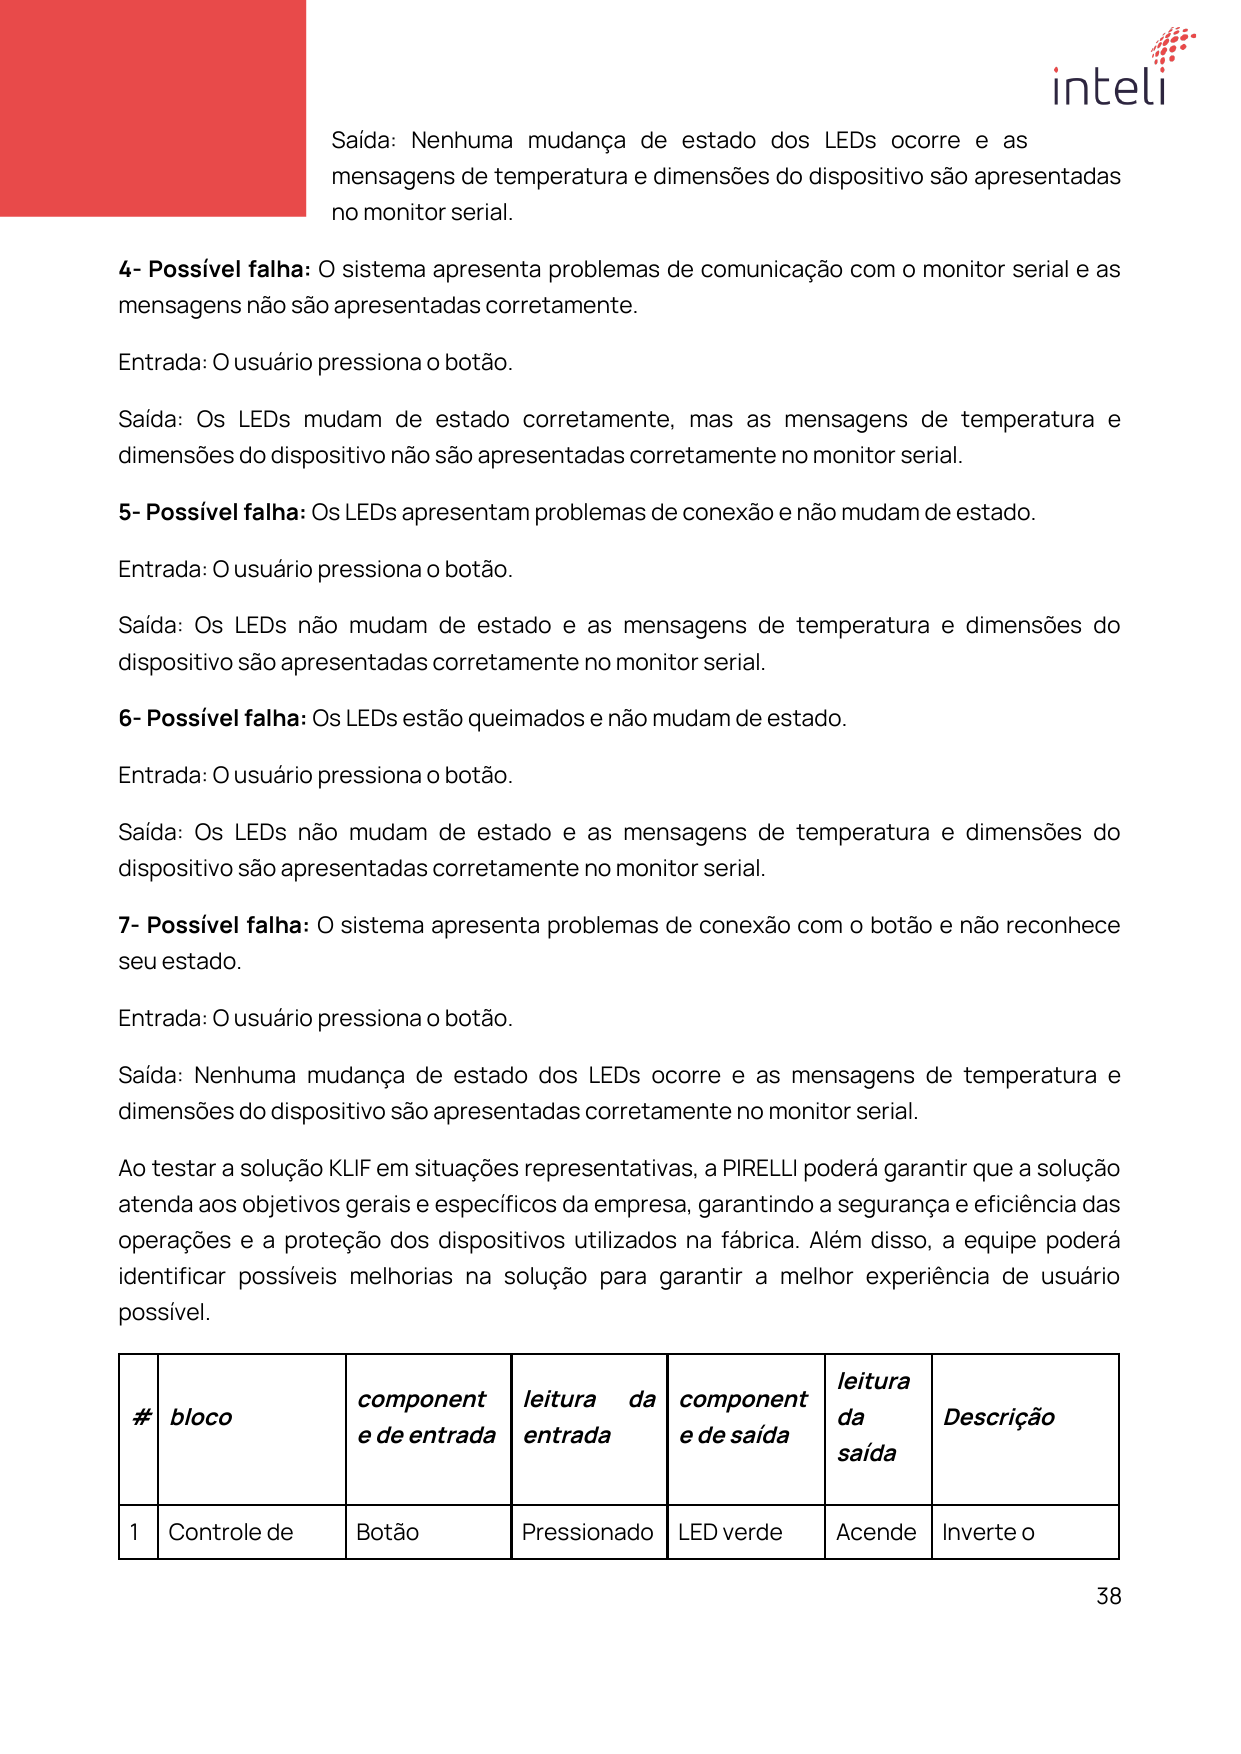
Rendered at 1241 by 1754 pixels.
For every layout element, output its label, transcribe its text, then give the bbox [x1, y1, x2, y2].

table_cell Acende [826, 1506, 931, 1558]
text Entrada: O usuário pressiona o botão. [118, 759, 1122, 791]
table_cell LED verde [669, 1506, 824, 1558]
table_header componente de saída [669, 1355, 824, 1504]
table_cell Inverte o estado dos LEDs [933, 1506, 1118, 1558]
picture [0, 0, 307, 217]
table_header componente de entrada [347, 1355, 510, 1504]
text Saída: Os LEDs não mudam de estado e as mensagens de temperatura e dimensões do dispositivo são apresentadas corretamente no monitor serial. [118, 609, 1122, 677]
table_header # [120, 1355, 157, 1504]
text 5- Possível falha: Os LEDs apresentam problemas de conexão e não mudam de estado. [118, 496, 1122, 527]
text Entrada: O usuário pressiona o botão. [118, 1002, 1122, 1033]
table_cell 1 [120, 1506, 157, 1558]
picture [1054, 27, 1197, 105]
text 7- Possível falha: O sistema apresenta problemas de conexão com o botão e não reconhece seu estado. [118, 909, 1122, 976]
table_header leitura da saída [826, 1355, 931, 1504]
text 6- Possível falha: Os LEDs estão queimados e não mudam de estado. [118, 702, 1122, 734]
table_cell Pressionado [513, 1506, 666, 1558]
table_cell Botão [347, 1506, 510, 1558]
table_cell Controle de sistema [159, 1506, 345, 1558]
text Ao testar a solução KLIF em situações representativas, a PIRELLI poderá garantir que a solução atenda aos objetivos gerais e específicos da empresa, garantindo a segurança e eficiência das operações e a proteção dos dispositivos utilizados na fábrica. Além disso, a equipe poderá identificar possíveis melhorias na solução para garantir a melhor experiência de usuário possível. [118, 1152, 1122, 1327]
text 4- Possível falha: O sistema apresenta problemas de comunicação com o monitor serial e as mensagens não são apresentadas corretamente. [118, 253, 1122, 320]
table_header Descrição [933, 1355, 1118, 1504]
table_header bloco [159, 1355, 345, 1504]
text Entrada: O usuário pressiona o botão. [118, 552, 1122, 584]
text Entrada: O usuário pressiona o botão. [118, 346, 1122, 377]
text Saída: Os LEDs mudam de estado corretamente, mas as mensagens de temperatura e dimensões do dispositivo não são apresentadas corretamente no monitor serial. [118, 403, 1122, 470]
text Saída: Nenhuma mudança de estado dos LEDs ocorre e as mensagens de temperatura e dimensões do dispositivo são apresentadas corretamente no monitor serial. [118, 1059, 1122, 1126]
text Saída: Nenhuma mudança de estado dos LEDs ocorre e as mensagens de temperatura e dimensões do dispositivo são apresentadas no monitor serial. [118, 124, 1122, 227]
text Saída: Os LEDs não mudam de estado e as mensagens de temperatura e dimensões do dispositivo são apresentadas corretamente no monitor serial. [118, 816, 1122, 883]
table_header leitura da entrada [513, 1355, 666, 1504]
